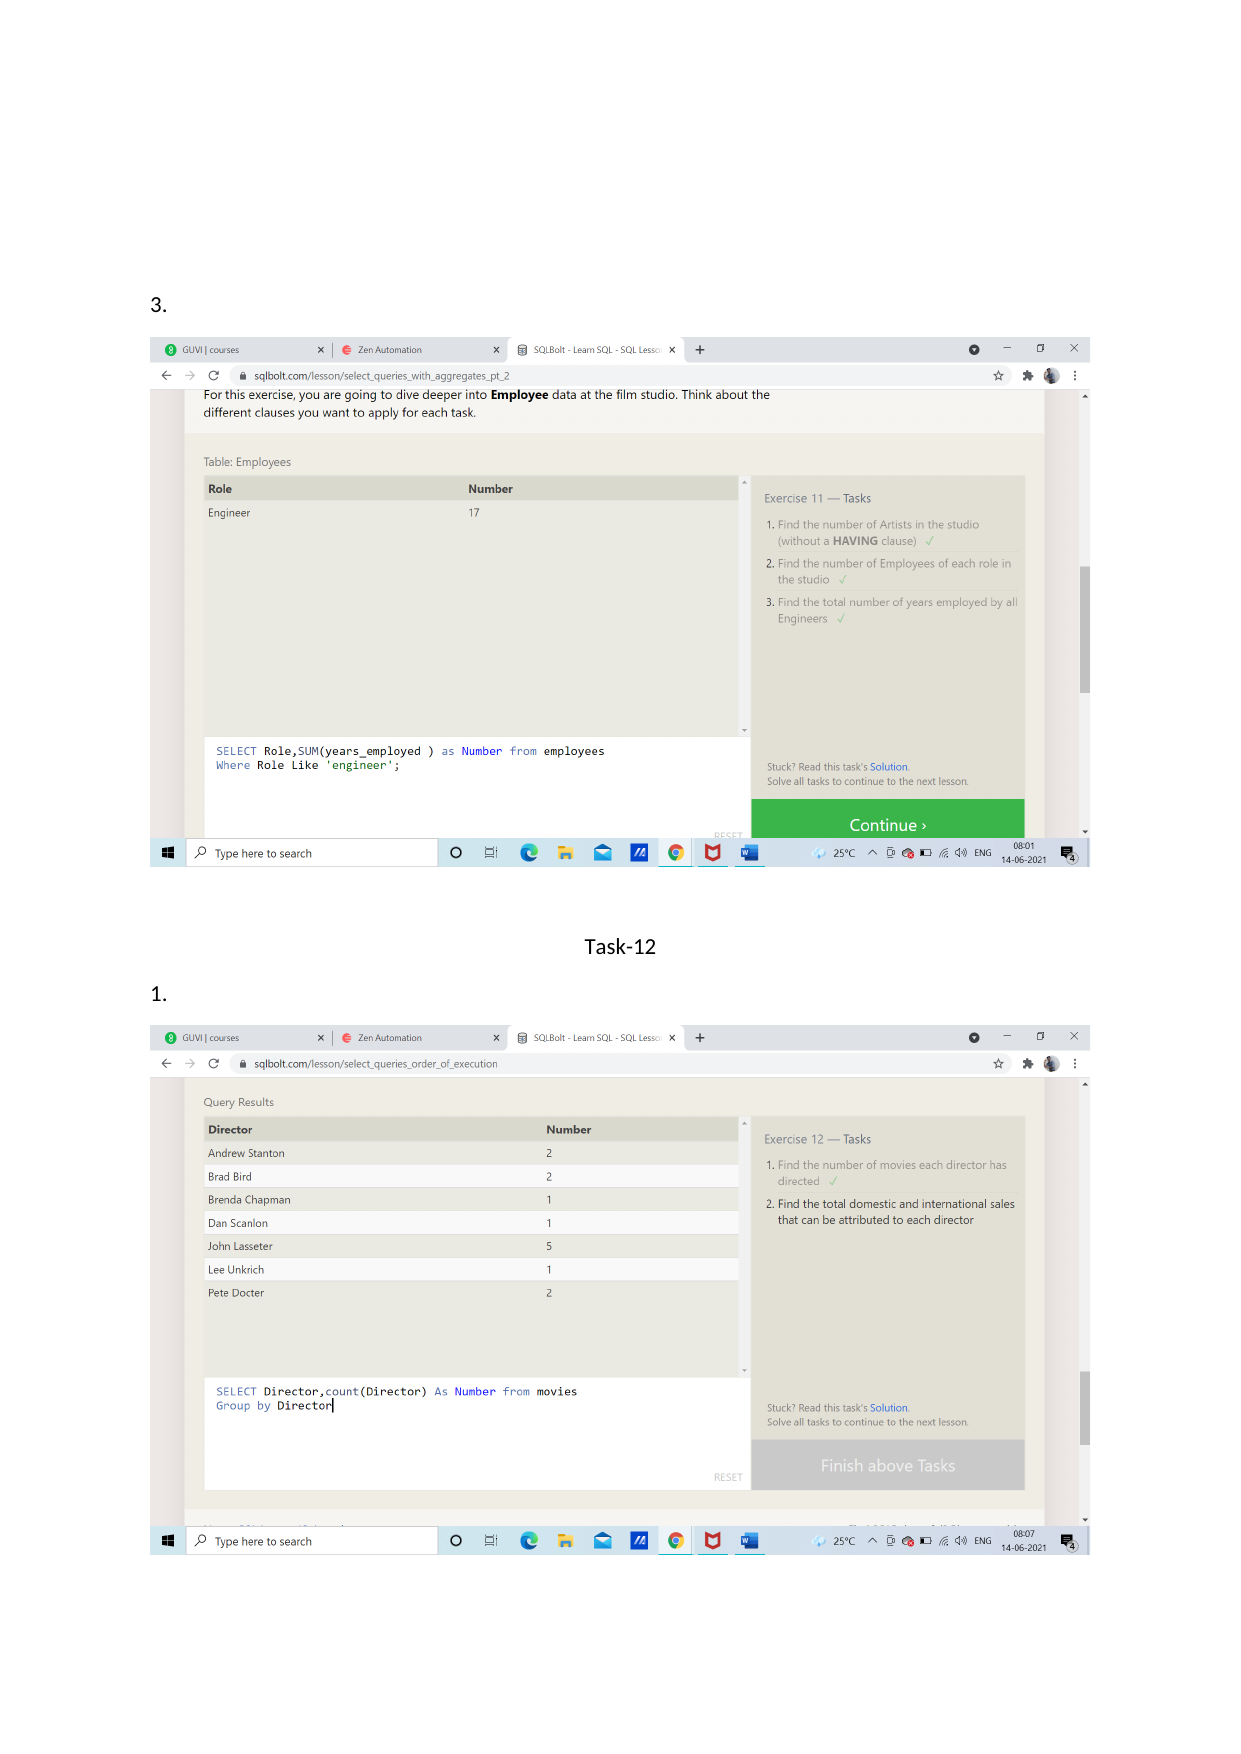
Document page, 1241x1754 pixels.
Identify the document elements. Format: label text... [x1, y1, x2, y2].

text 3. [150, 291, 1090, 319]
text 1. [150, 979, 1090, 1007]
picture [150, 337, 1091, 867]
text Task-12 [150, 932, 1090, 960]
picture [150, 1025, 1091, 1555]
